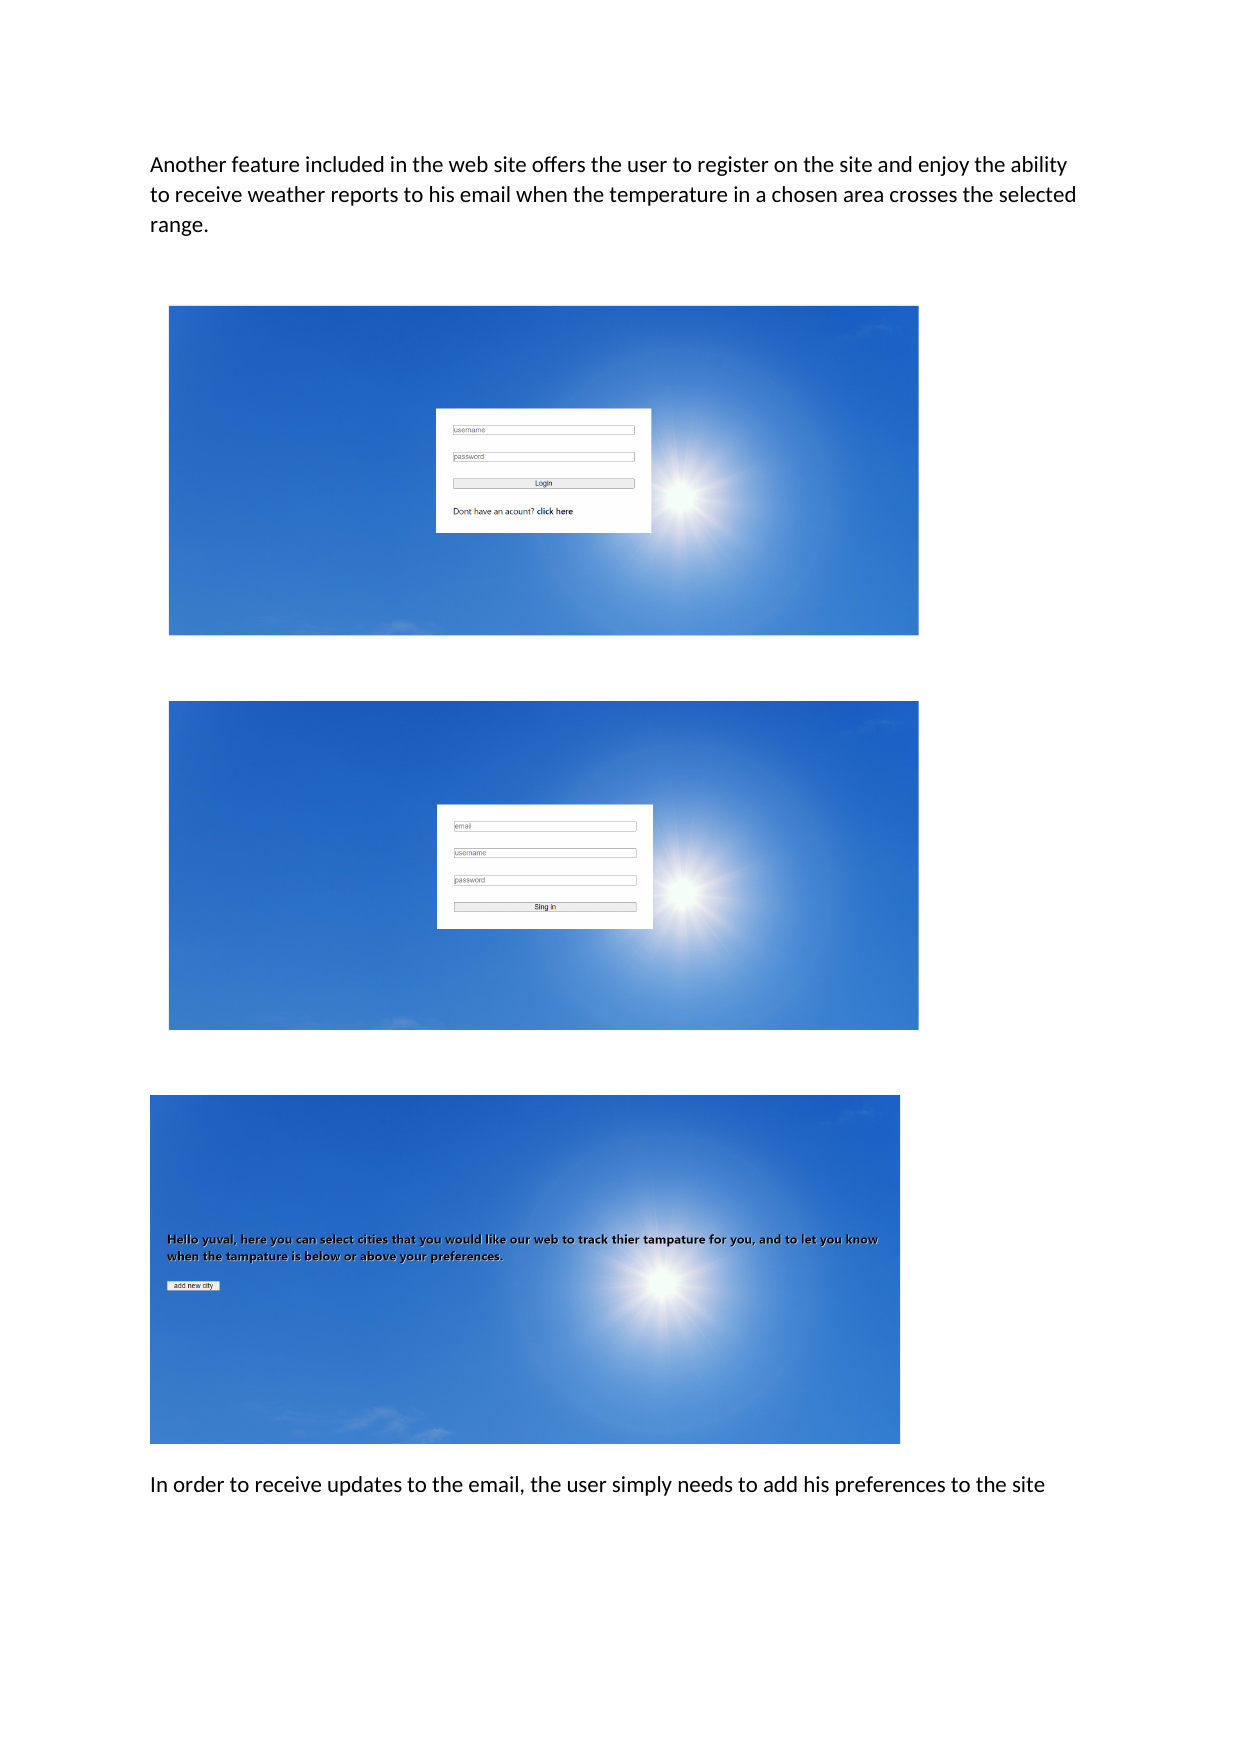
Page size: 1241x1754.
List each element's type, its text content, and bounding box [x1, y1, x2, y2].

text Another feature included in the web site offers the user to register on the site and enjoy the ability to receive weather reports to his email when the temperature in a chosen area crosses the selected range. [150, 150, 1090, 238]
text In order to receive updates to the email, the user simply needs to add his preferences to the site [150, 1470, 1090, 1498]
